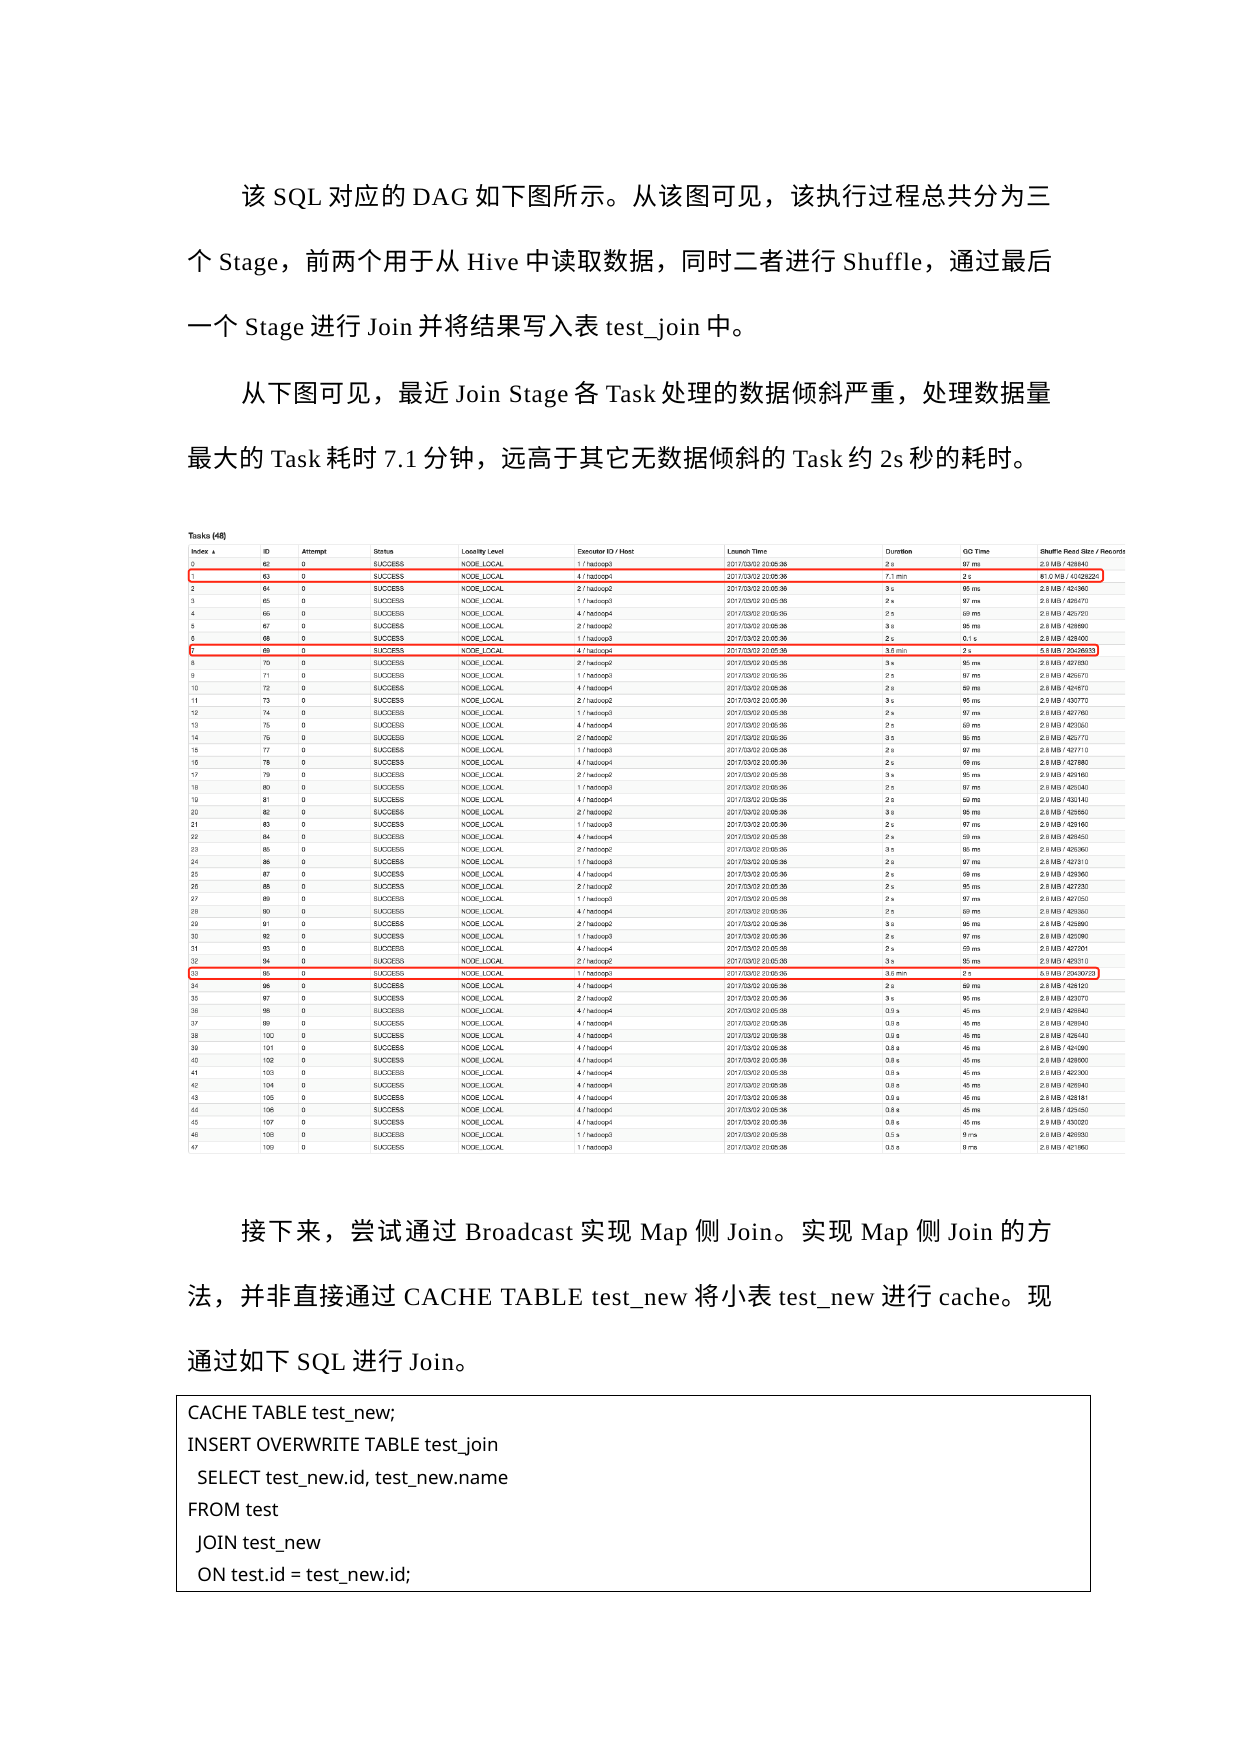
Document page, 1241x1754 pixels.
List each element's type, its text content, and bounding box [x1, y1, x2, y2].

picture [187, 532, 1126, 1154]
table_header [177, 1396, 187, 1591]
text 从下图可见，最近Join Stage各Task处理的数据倾斜严重，处理数据量最大的Task耗时7.1分钟，远高于其它无数据倾斜的Task约2s秒的耗时。 [187, 359, 1053, 489]
text 接下来，尝试通过Broadcast实现Map侧Join。实现Map侧Join的方法，并非直接通过CACHE TABLE test_new将小表test_new进行cache。现通过如下SQL进行Join。 [187, 1197, 1053, 1392]
text 该SQL对应的DAG如下图所示。从该图可见，该执行过程总共分为三个Stage，前两个用于从Hive中读取数据，同时二者进行Shuffle，通过最后一个Stage进行Join并将结果写入表test_join中。 [187, 162, 1053, 357]
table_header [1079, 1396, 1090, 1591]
